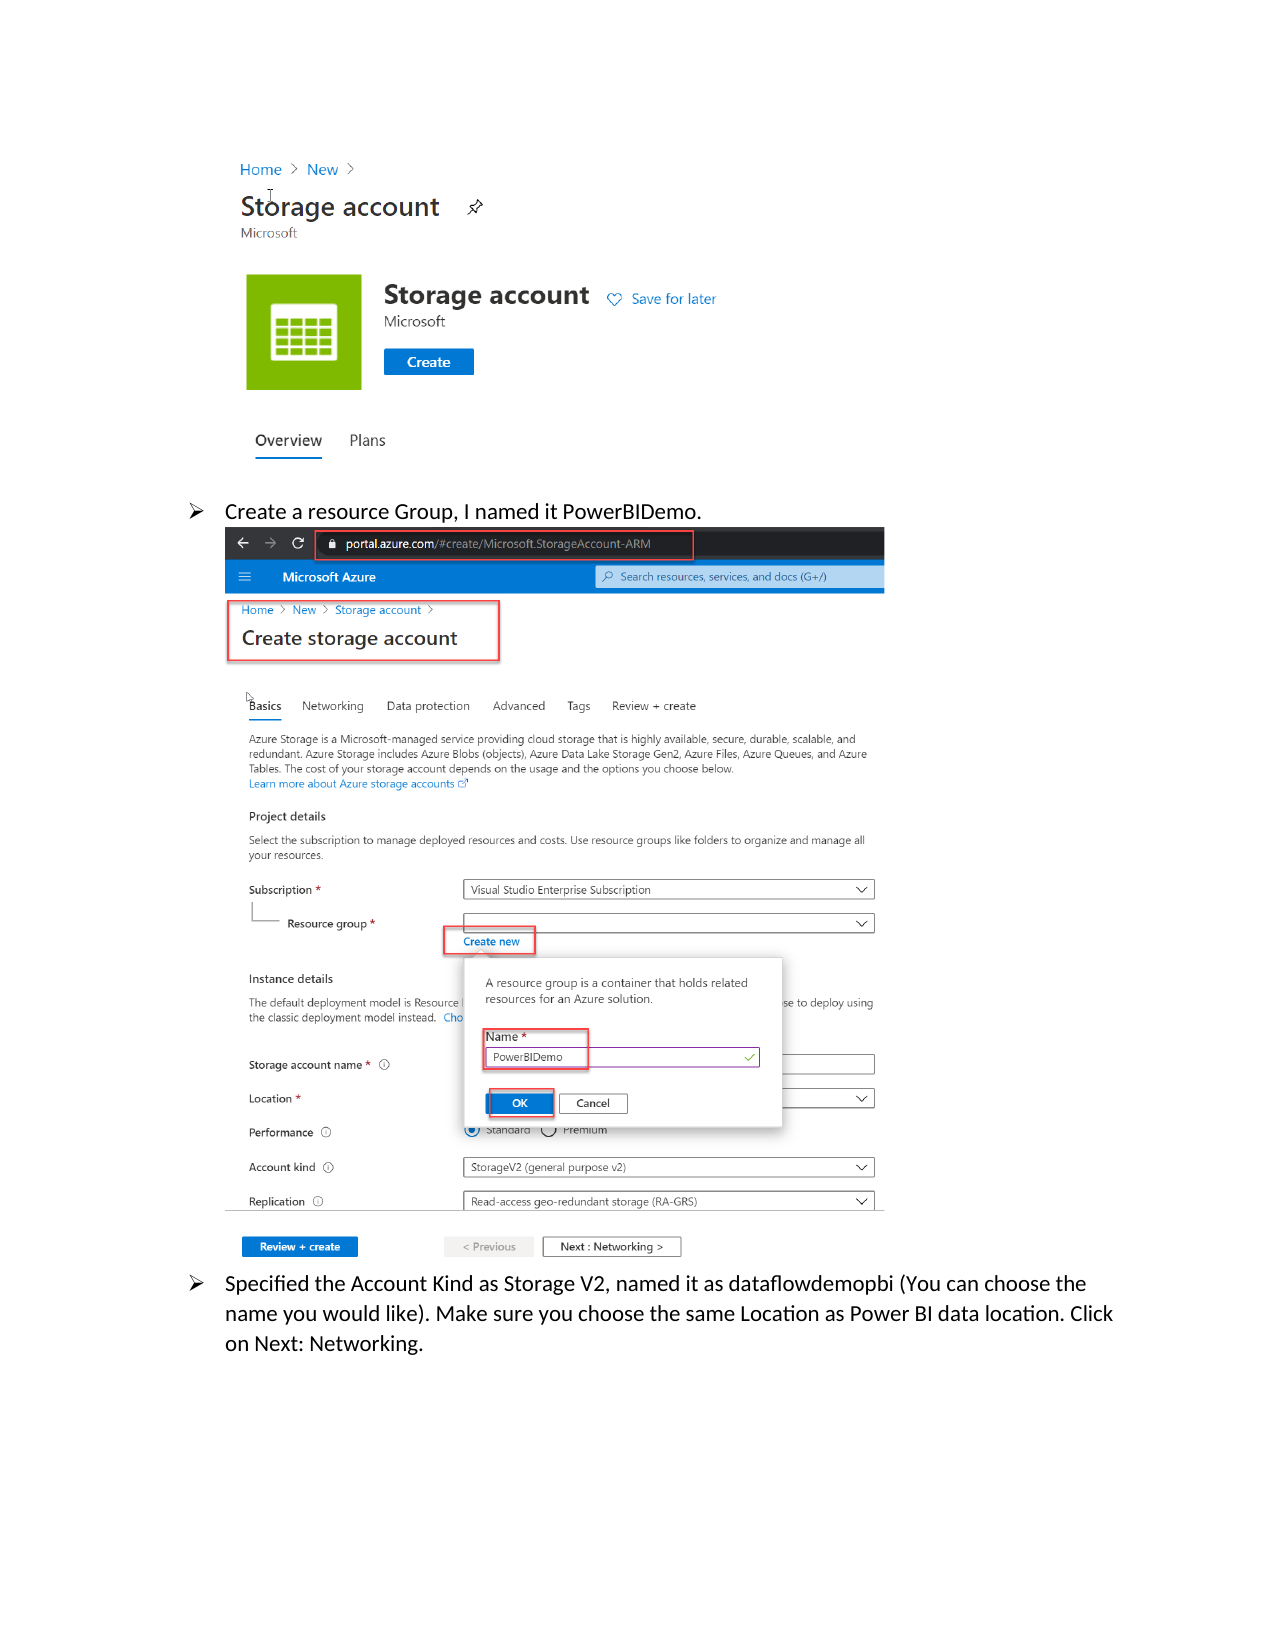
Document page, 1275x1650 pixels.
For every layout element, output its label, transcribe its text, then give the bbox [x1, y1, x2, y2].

picture [225, 527, 885, 1267]
list Specified the Account Kind as Storage V2, named it as dataflowdemopbi (You can choose the name you would like). Make sure you choose the same Location as Power BI data location. Click on Next: Networking. [187, 1269, 1125, 1357]
picture [225, 150, 779, 465]
list Create a resource Group, I named it PowerBIDemo. [187, 497, 1125, 525]
